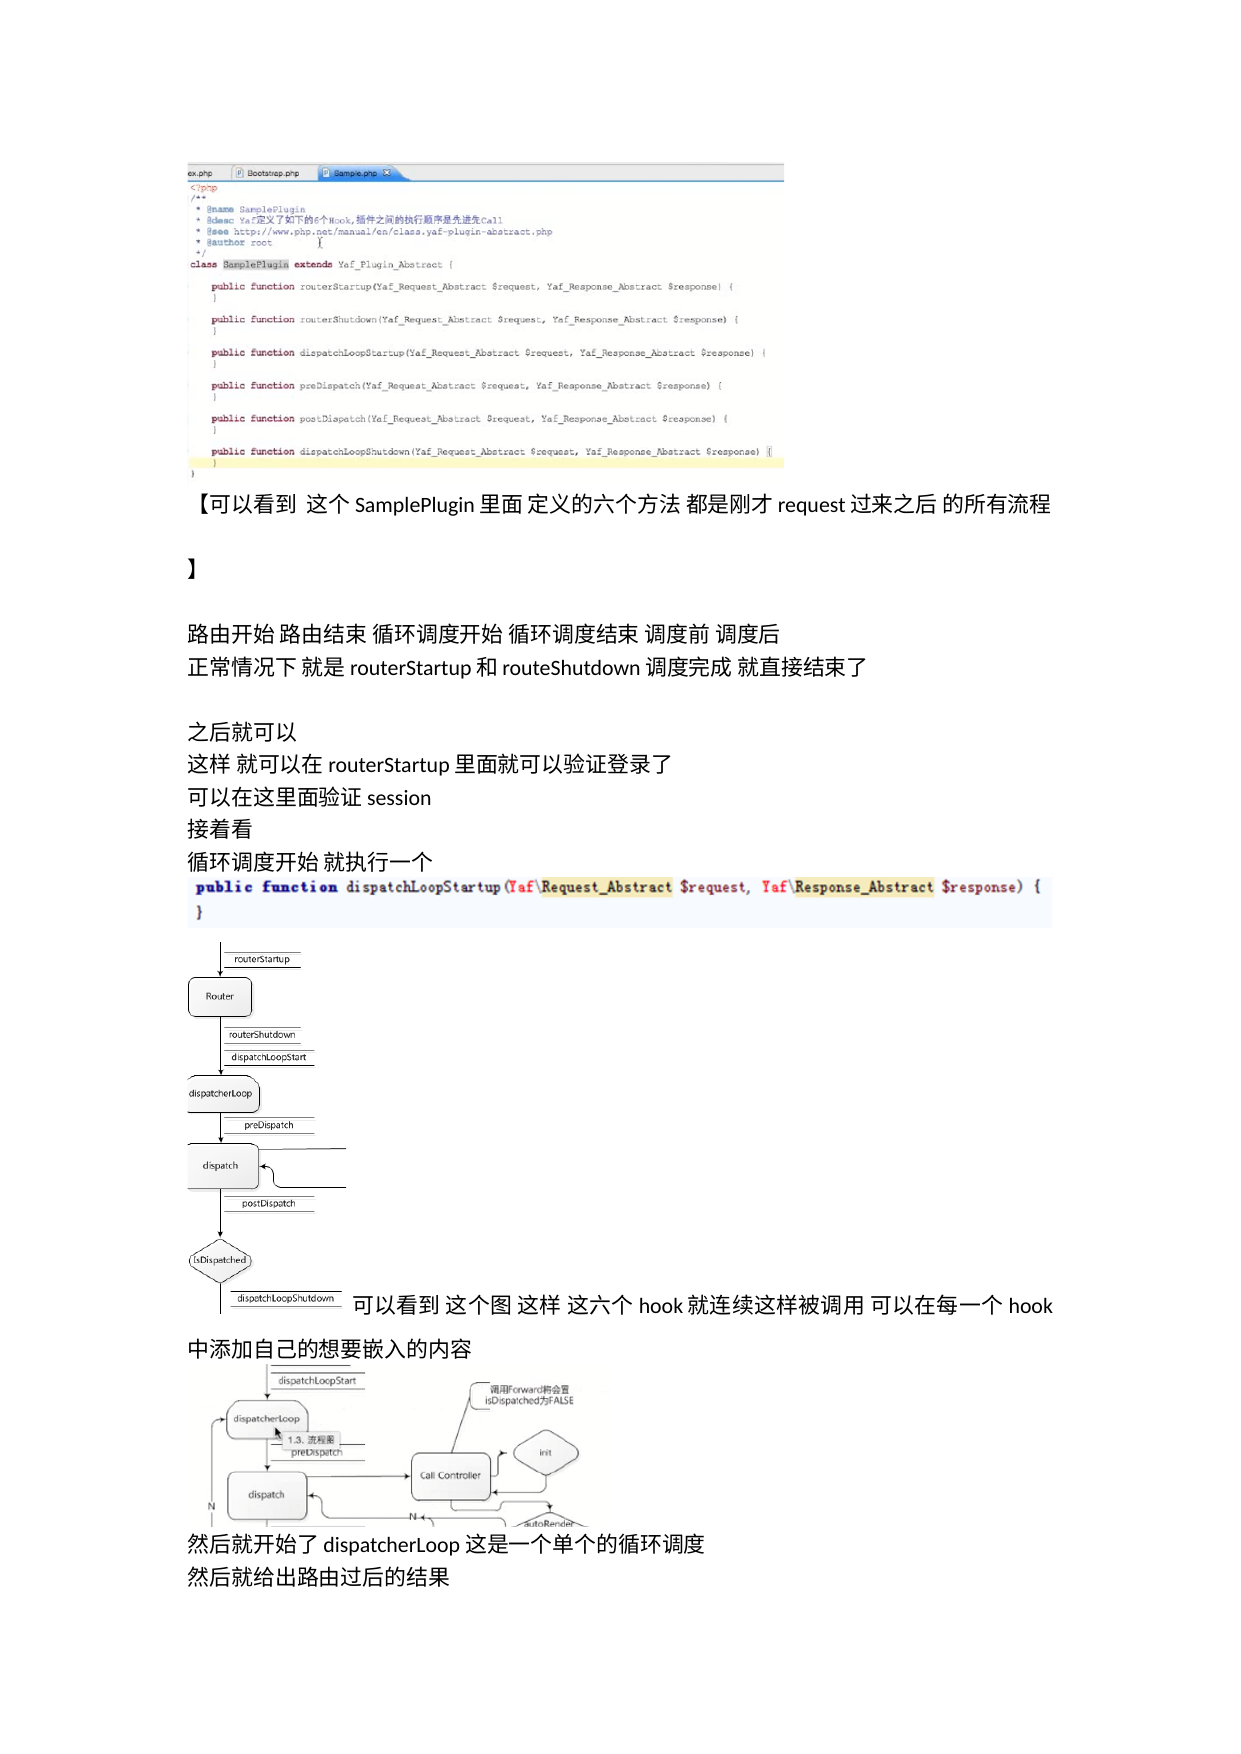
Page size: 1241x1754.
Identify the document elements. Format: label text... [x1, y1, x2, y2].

text 路由开始 路由结束 循环调度开始 循环调度结束 调度前 调度后 [187, 617, 1053, 649]
text 之后就可以 [187, 714, 1053, 747]
text 接着看 [187, 812, 1053, 844]
text 循环调度开始 就执行一个 [187, 844, 1053, 877]
text 可以看到 这个图 这样 这六个hook就连续这样被调用 可以在每一个hook中添加自己的想要嵌入的内容 [187, 942, 1053, 1364]
text 正常情况下 就是routerStartup和routeShutdown调度完成 就直接结束了 [187, 649, 1053, 682]
text 可以在这里面验证session [187, 779, 1053, 812]
picture [187, 942, 347, 1314]
text 这样 就可以在routerStartup里面就可以验证登录了 [187, 747, 1053, 779]
text 然后就给出路由过后的结果 [187, 1559, 1053, 1592]
text 然后就开始了dispatcherLoop 这是一个单个的循环调度 [187, 1527, 1053, 1559]
text 】 [187, 552, 1053, 584]
picture [187, 1364, 612, 1527]
text 【可以看到 这个SamplePlugin里面 定义的六个方法 都是刚才request过来之后 的所有流程 [187, 487, 1053, 519]
picture [187, 877, 1053, 928]
picture [187, 162, 785, 485]
